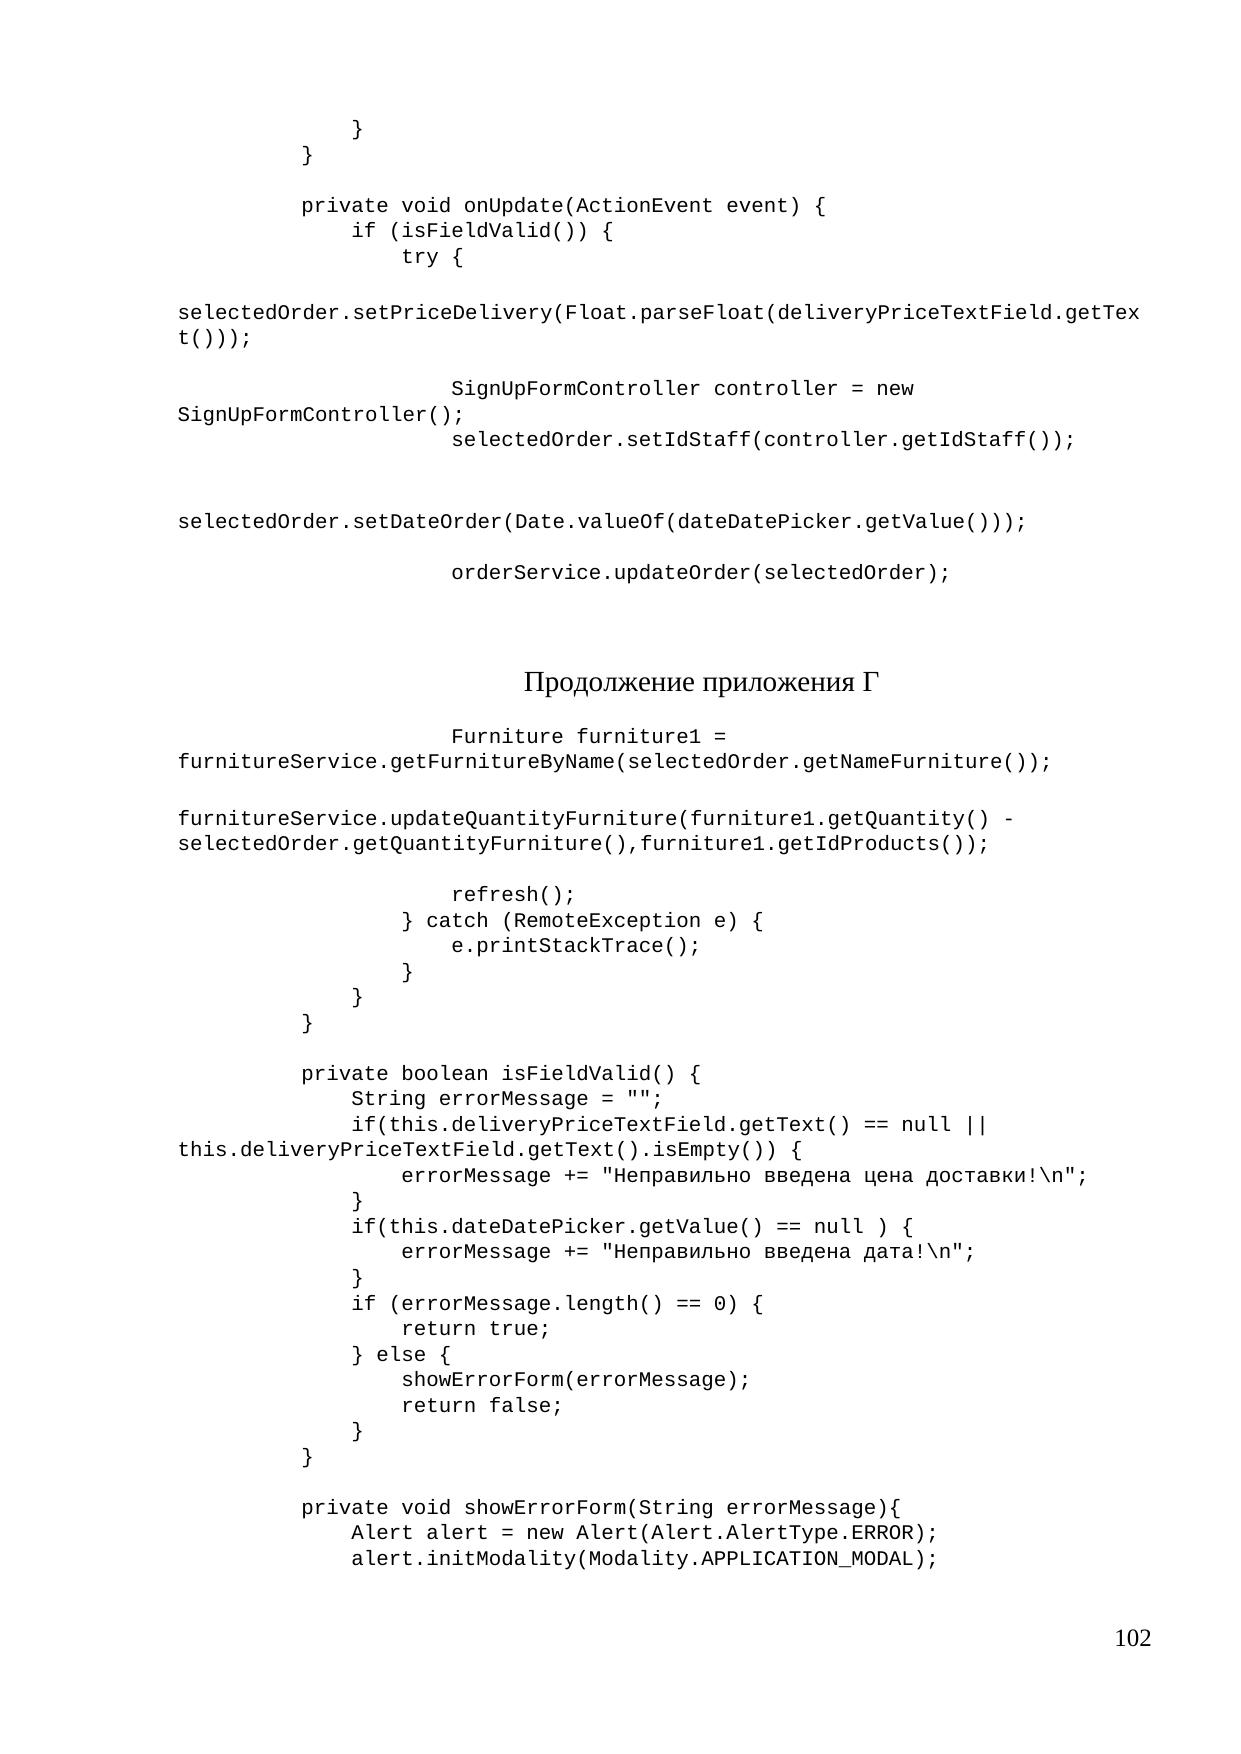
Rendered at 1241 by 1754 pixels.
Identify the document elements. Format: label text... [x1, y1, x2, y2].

text } [177, 1420, 1152, 1444]
text refresh(); [177, 884, 1152, 908]
text } [177, 1190, 1152, 1214]
text errorMessage += "Неправильно введена дата!\n"; [177, 1241, 1152, 1265]
text private void onUpdate(ActionEvent event) { [177, 195, 1152, 218]
text Alert alert = new Alert(Alert.AlertType.ERROR); [177, 1522, 1152, 1546]
text selectedOrder.setIdStaff(controller.getIdStaff()); [177, 429, 1152, 453]
text } [177, 961, 1152, 984]
text if(this.deliveryPriceTextField.getText() == null || this.deliveryPriceTextField.getText().isEmpty()) { [177, 1114, 1152, 1163]
text String errorMessage = ""; [177, 1088, 1152, 1112]
text if (isFieldValid()) { [177, 220, 1152, 244]
text Furniture furniture1 = furnitureService.getFurnitureByName(selectedOrder.getNameFurniture()); [177, 726, 1152, 775]
text orderService.updateOrder(selectedOrder); [177, 562, 1152, 586]
text } else { [177, 1343, 1152, 1367]
text } [177, 118, 1152, 142]
text e.printStackTrace(); [177, 935, 1152, 959]
text private void showErrorForm(String errorMessage){ [177, 1497, 1152, 1520]
text private boolean isFieldValid() { [177, 1063, 1152, 1086]
text SignUpFormController controller = new SignUpFormController(); [177, 378, 1152, 428]
text } [177, 1267, 1152, 1291]
text alert.initModality(Modality.APPLICATION_MODAL); [177, 1548, 1152, 1571]
text } [177, 1012, 1152, 1035]
text if(this.dateDatePicker.getValue() == null ) { [177, 1216, 1152, 1239]
text try { [177, 246, 1152, 269]
text } [177, 1446, 1152, 1469]
text selectedOrder.setPriceDelivery(Float.parseFloat(deliveryPriceTextField.getText())); [177, 271, 1152, 351]
text } [177, 986, 1152, 1010]
text } [177, 144, 1152, 167]
text errorMessage += "Неправильно введена цена доставки!\n"; [177, 1165, 1152, 1188]
text return true; [177, 1318, 1152, 1342]
text if (errorMessage.length() == 0) { [177, 1292, 1152, 1316]
text Продолжение приложения Г [177, 664, 1152, 698]
text showErrorForm(errorMessage); [177, 1369, 1152, 1393]
text selectedOrder.setDateOrder(Date.valueOf(dateDatePicker.getValue())); [177, 481, 1152, 535]
text furnitureService.updateQuantityFurniture(furniture1.getQuantity() - selectedOrder.getQuantityFurniture(),furniture1.getIdProducts()); [177, 777, 1152, 857]
text } catch (RemoteException e) { [177, 910, 1152, 933]
text return false; [177, 1394, 1152, 1418]
